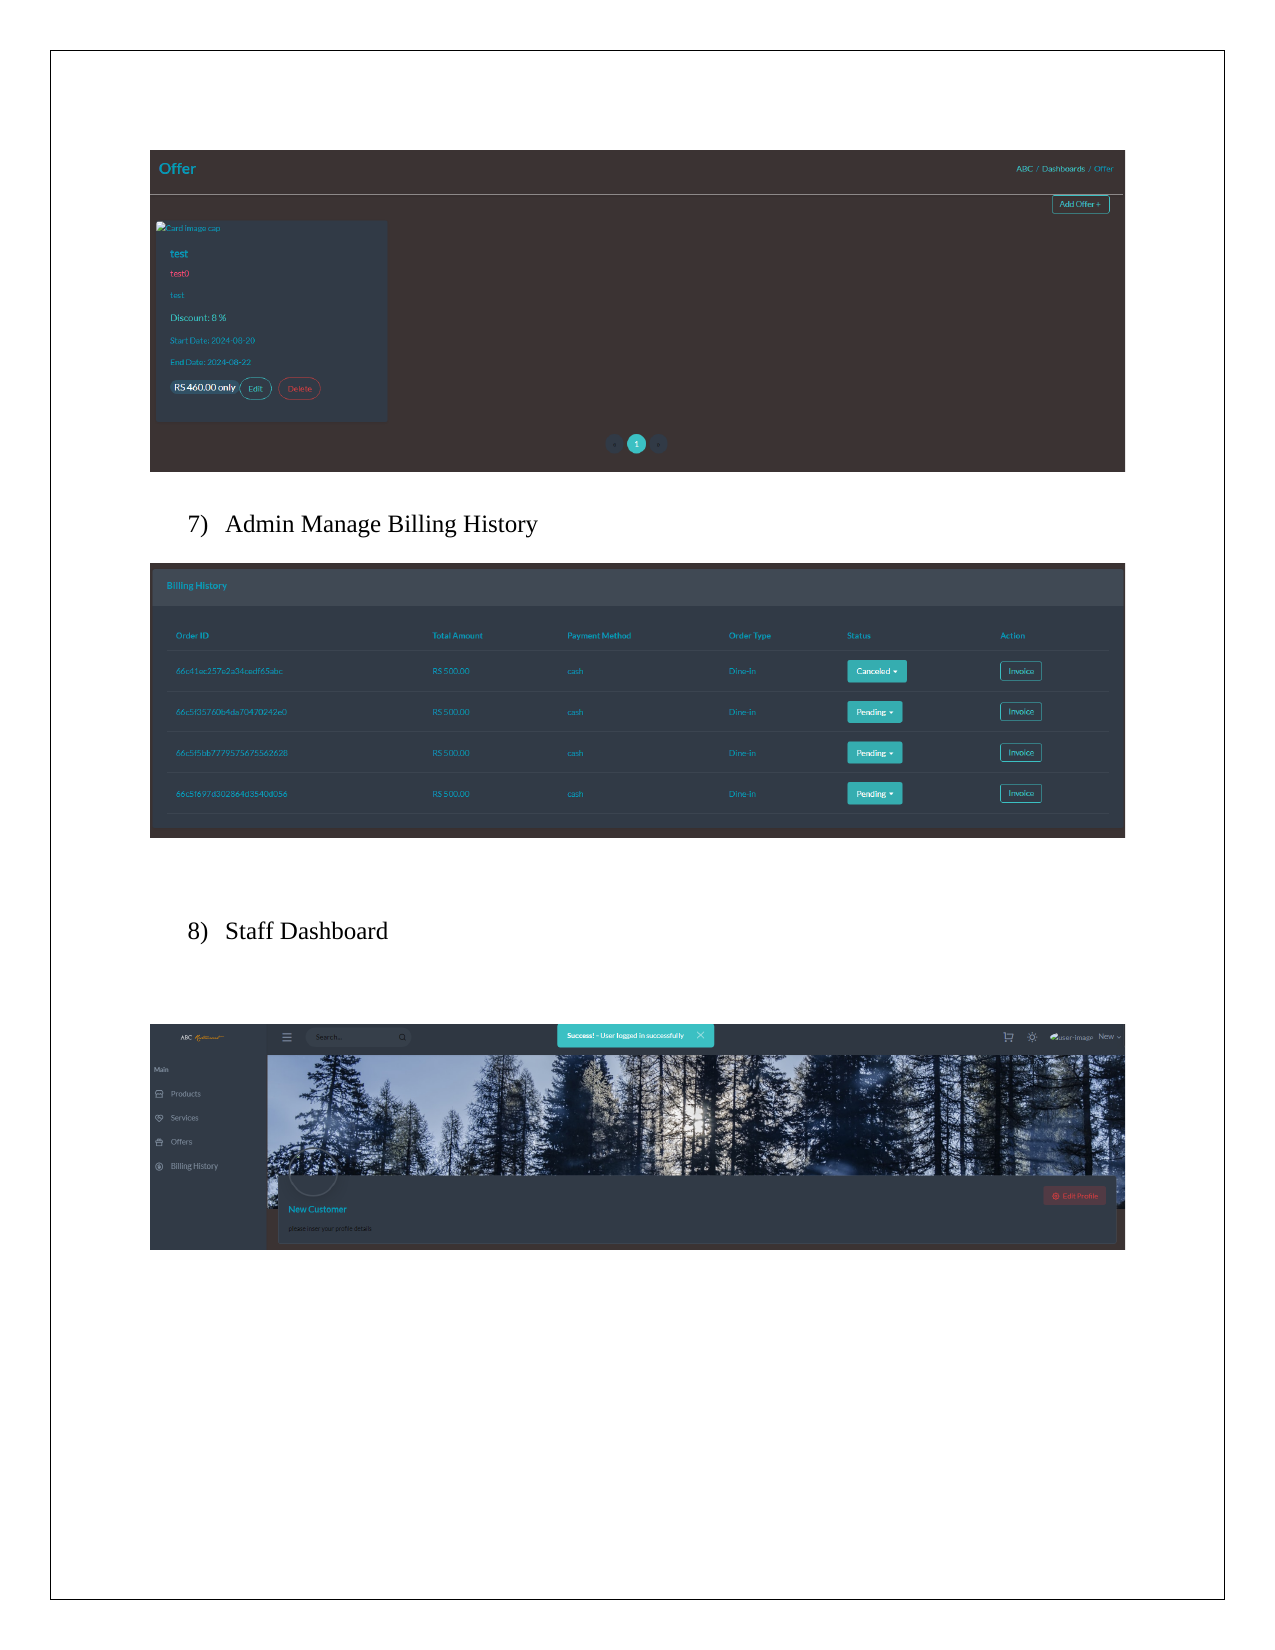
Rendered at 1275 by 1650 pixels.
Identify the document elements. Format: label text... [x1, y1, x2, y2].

list Admin Manage Billing History [187, 509, 1125, 538]
picture [150, 563, 1125, 838]
list Staff Dashboard [187, 916, 1125, 945]
picture [150, 150, 1125, 472]
picture [150, 1024, 1125, 1250]
